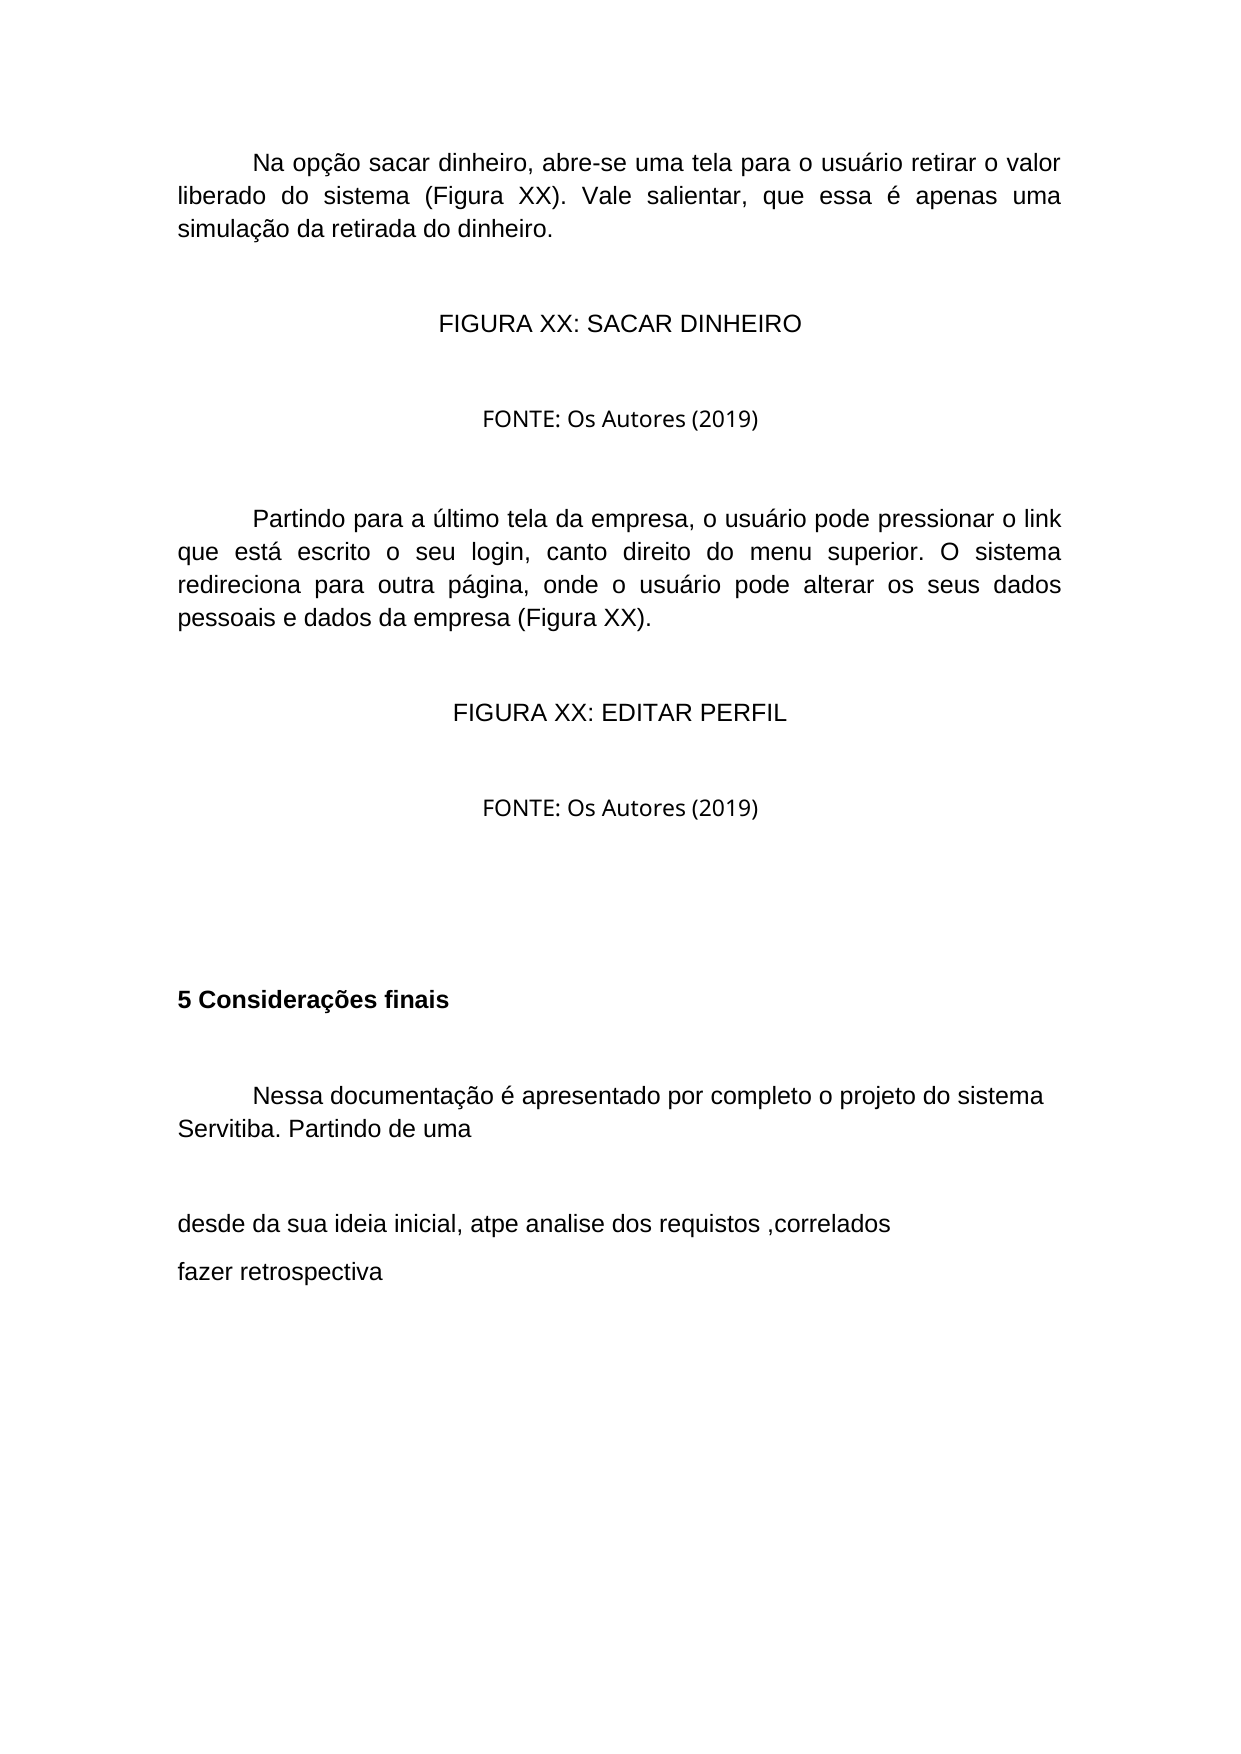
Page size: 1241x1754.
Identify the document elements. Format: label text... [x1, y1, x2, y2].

text FONTE: Os Autores (2019) [177, 792, 1063, 823]
text fazer retrospectiva [177, 1256, 1063, 1285]
text FIGURA XX: EDITAR PERFIL [177, 698, 1063, 726]
text Partindo para a último tela da empresa, o usuário pode pressionar o link que está escrito o seu login, canto direito do menu superior. O sistema redireciona para outra página, onde o usuário pode alterar os seus dados pessoais e dados da empresa (Figura XX). [177, 504, 1063, 632]
text FONTE: Os Autores (2019) [177, 403, 1063, 434]
text desde da sua ideia inicial, atpe analise dos requistos ,correlados [177, 1209, 1063, 1238]
text 5 Considerações finais [177, 985, 1063, 1014]
text FIGURA XX: SACAR DINHEIRO [177, 309, 1063, 338]
text Na opção sacar dinheiro, abre-se uma tela para o usuário retirar o valor liberado do sistema (Figura XX). Vale salientar, que essa é apenas uma simulação da retirada do dinheiro. [177, 148, 1063, 242]
text Nessa documentação é apresentado por completo o projeto do sistema Servitiba. Partindo de uma [177, 1081, 1063, 1142]
